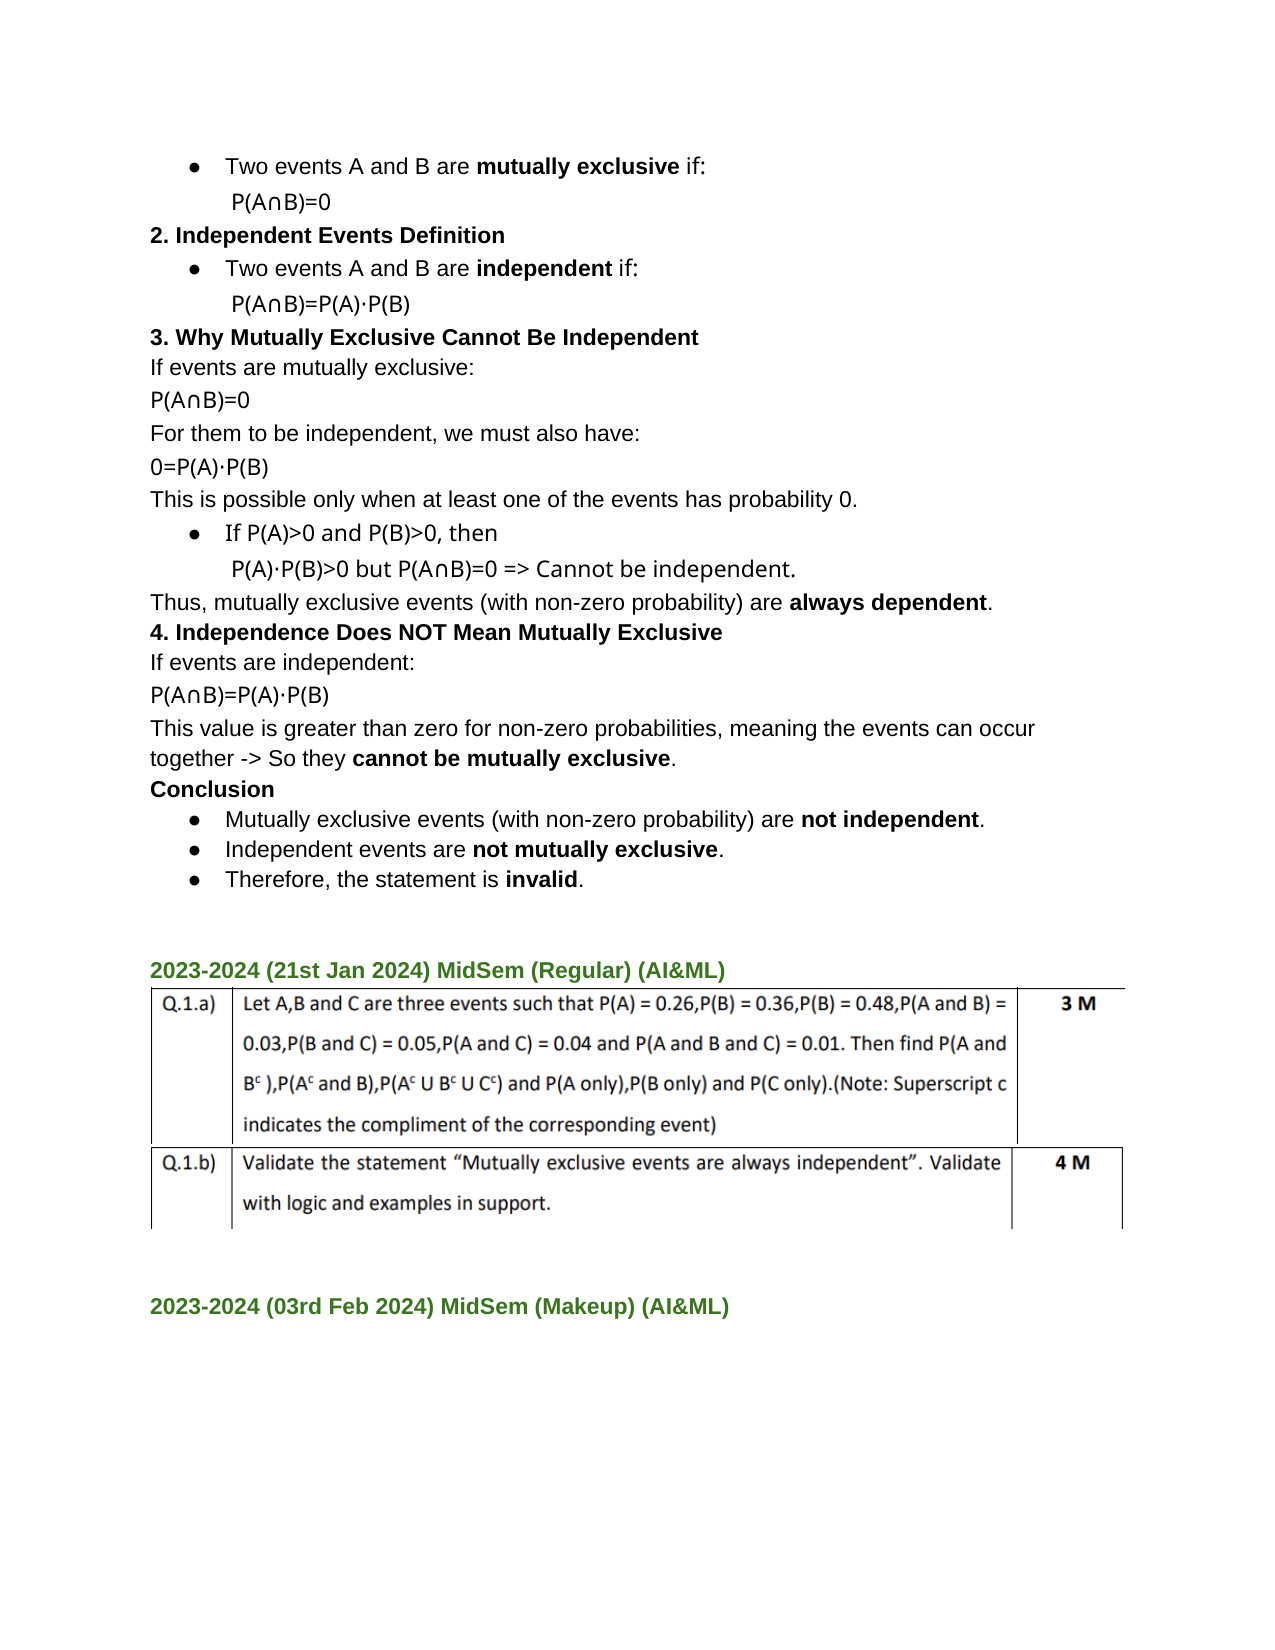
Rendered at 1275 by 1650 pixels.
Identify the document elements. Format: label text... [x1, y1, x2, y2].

list Therefore, the statement is invalid. [187, 866, 1125, 892]
text This is possible only when at least one of the events has probability 0. [150, 486, 1125, 513]
text Thus, mutually exclusive events (with non-zero probability) are always dependent. [150, 588, 1125, 615]
text 2023-2024 (21st Jan 2024) MidSem (Regular) (AI&ML) [150, 957, 1125, 983]
text 4. Independence Does NOT Mean Mutually Exclusive [150, 619, 1125, 645]
text If events are mutually exclusive: [150, 354, 1125, 381]
text For them to be independent, we must also have: [150, 420, 1125, 447]
list Two events A and B are mutually exclusive [187, 150, 1125, 217]
text This value is greater than zero for non-zero probabilities, meaning the events can occur together -> So they cannot be mutually exclusive. [150, 715, 1125, 772]
list Independent events are not mutually exclusive. [187, 836, 1125, 862]
text Conclusion [150, 776, 1125, 802]
list Mutually exclusive events (with non-zero probability) are not independent. [187, 806, 1125, 832]
text 3. Why Mutually Exclusive Cannot Be Independent [150, 324, 1125, 350]
text If events are independent: [150, 649, 1125, 675]
picture [150, 987, 1125, 1144]
text 2. Independent Events Definition [150, 222, 1125, 248]
list Two events A and B are independent [187, 252, 1125, 319]
text 2023-2024 (03rd Feb 2024) MidSem (Makeup) (AI&ML) [150, 1293, 1125, 1319]
picture [150, 1147, 1125, 1229]
